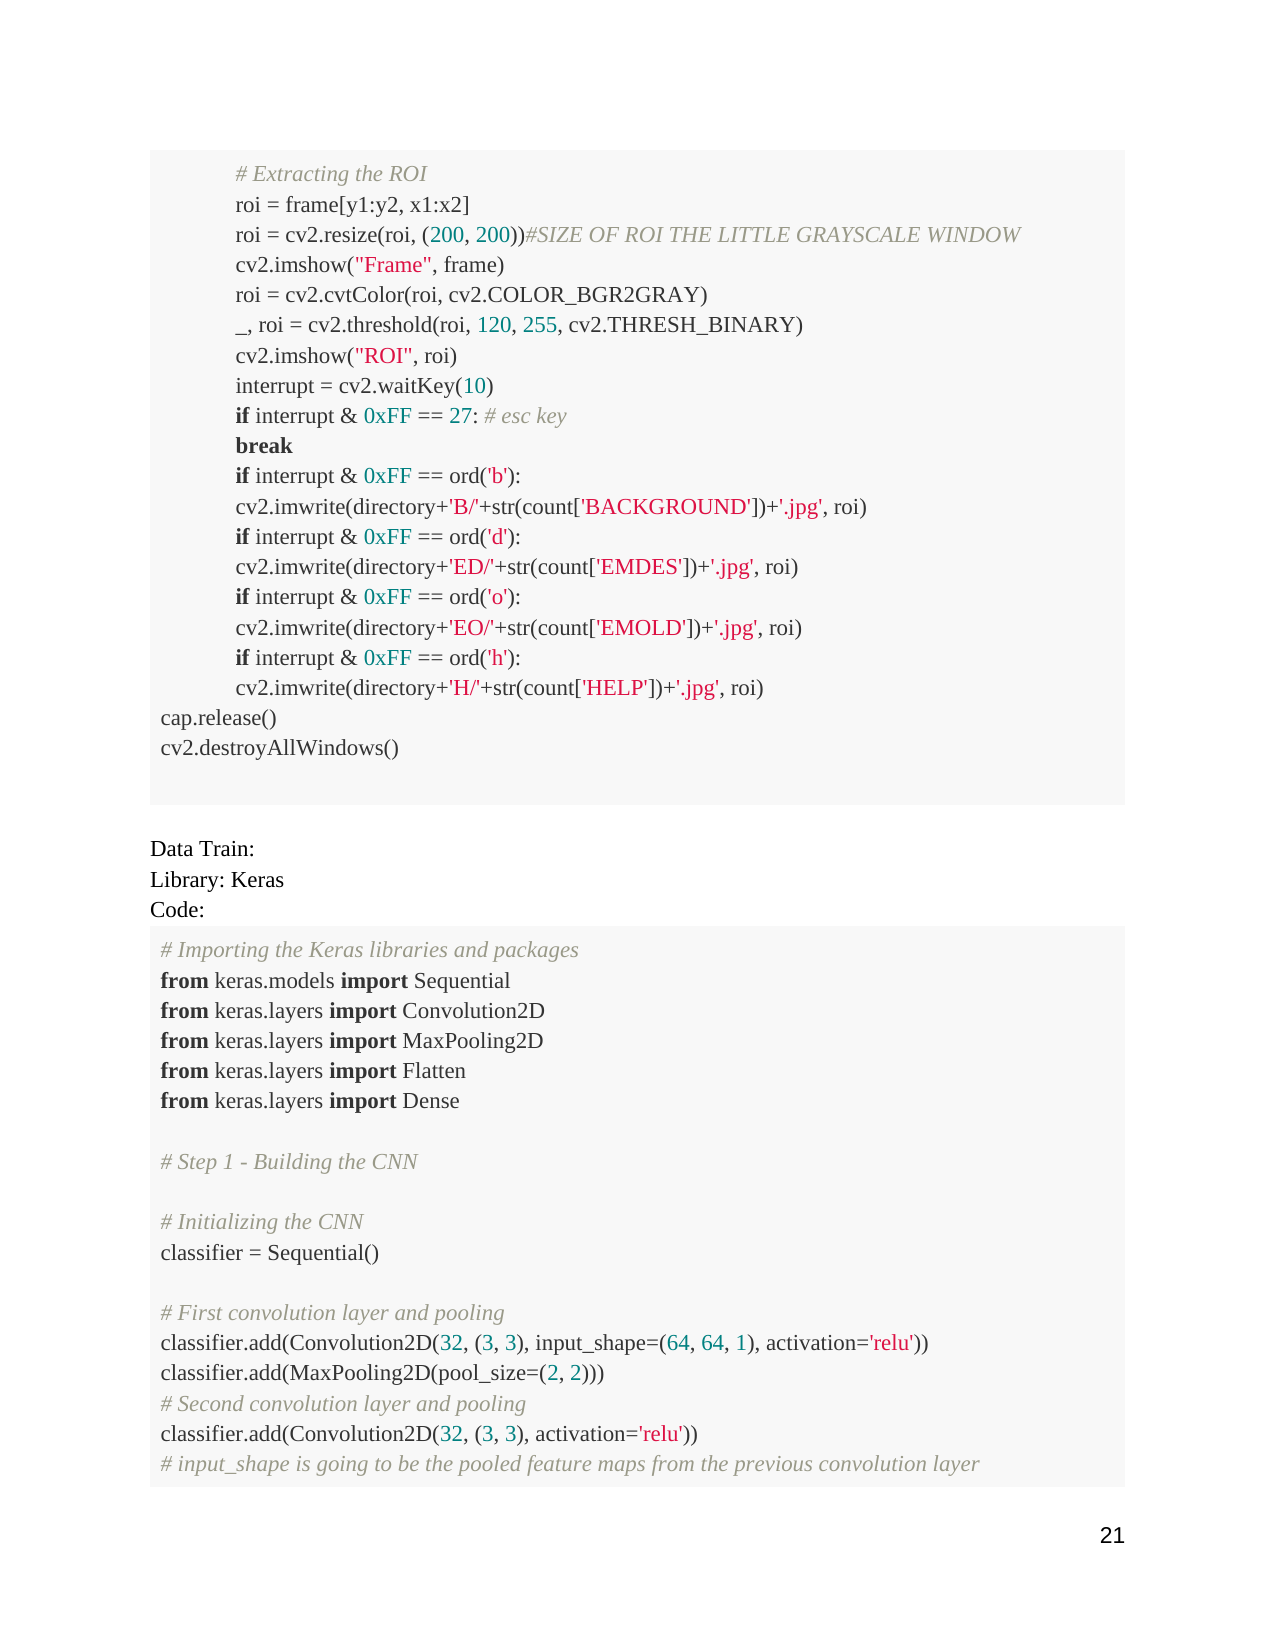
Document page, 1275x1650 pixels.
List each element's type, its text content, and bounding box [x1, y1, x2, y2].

text Library: Keras [150, 866, 1125, 892]
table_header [150, 150, 1125, 805]
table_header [150, 926, 1125, 1487]
text Data Train: [150, 835, 1125, 862]
text Code: [150, 896, 1125, 922]
